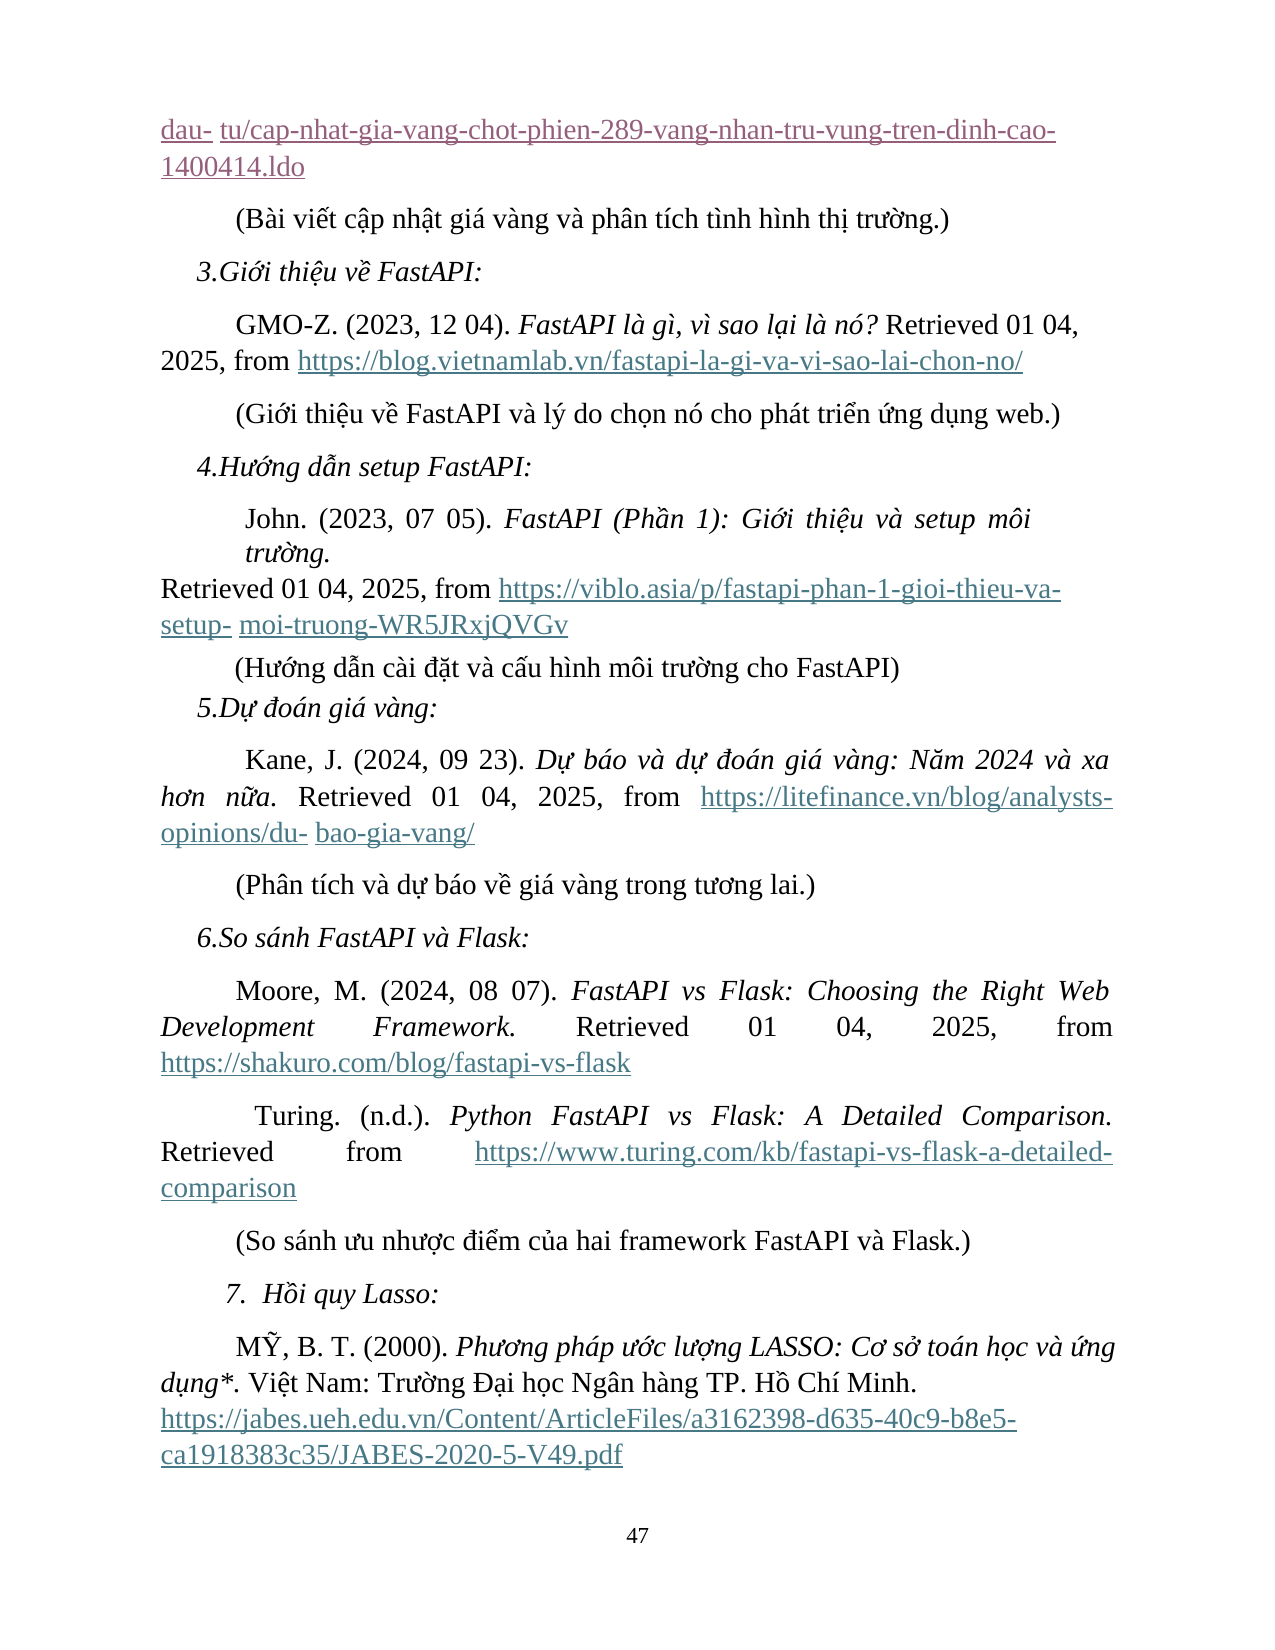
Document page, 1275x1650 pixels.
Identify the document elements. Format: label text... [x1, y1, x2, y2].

text John. (2023, 07 05). FastAPI (Phần 1): Giới thiệu và setup môi trường. [245, 502, 1125, 569]
text GMO-Z. (2023, 12 04). FastAPI là gì, vì sao lại là nó? Retrieved 01 04, 2025, from https://blog.vietnamlab.vn/fastapi-la-gi-va-vi-sao-lai-chon-no/ [160, 307, 1125, 377]
text 3.Giới thiệu về FastAPI: [197, 254, 1125, 288]
text MỸ, B. T. (2000). Phương pháp ước lượng LASSO: Cơ sở toán học và ứng dụng*. Việt Nam: Trường Đại học Ngân hàng TP. Hồ Chí Minh. https://jabes.ueh.edu.vn/Content/ArticleFiles/a3162398-d635-40c9-b8e5-ca1918383c35/JABES-2020-5-V49.pdf [160, 1329, 1125, 1471]
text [160, 112, 1113, 182]
text 5.Dự đoán giá vàng: [150, 690, 1125, 723]
text (Giới thiệu về FastAPI và lý do chọn nó cho phát triển ứng dụng web.) [235, 396, 1125, 429]
text Turing. (n.d.). Python FastAPI vs Flask: A Detailed Comparison. Retrieved from https://www.turing.com/kb/fastapi-vs-flask-a-detailed-comparison [160, 1098, 1113, 1204]
text 4.Hướng dẫn setup FastAPI: [197, 449, 1125, 482]
text (So sánh ưu nhược điểm của hai framework FastAPI và Flask.) [235, 1223, 1125, 1257]
text (Bài viết cập nhật giá vàng và phân tích tình hình thị trường.) [235, 201, 1125, 235]
text Kane, J. (2024, 09 23). Dự báo và dự đoán giá vàng: Năm 2024 và xa hơn nữa. Retrieved 01 04, 2025, from https://litefinance.vn/blog/analysts-opinions/du- bao-gia-vang/ [160, 742, 1113, 848]
text (Phân tích và dự báo về giá vàng trong tương lai.) [235, 867, 1125, 901]
text Retrieved 01 04, 2025, from https://viblo.asia/p/fastapi-phan-1-gioi-thieu-va-setup- moi-truong-WR5JRxjQVGv [160, 571, 1113, 641]
text 6.So sánh FastAPI và Flask: [197, 921, 1125, 954]
list Hồi quy Lasso: [225, 1276, 1125, 1310]
text Moore, M. (2024, 08 07). FastAPI vs Flask: Choosing the Right Web Development Framework. Retrieved 01 04, 2025, from https://shakuro.com/blog/fastapi-vs-flask [160, 973, 1113, 1079]
text (Hướng dẫn cài đặt và cấu hình môi trường cho FastAPI) [150, 650, 1125, 683]
